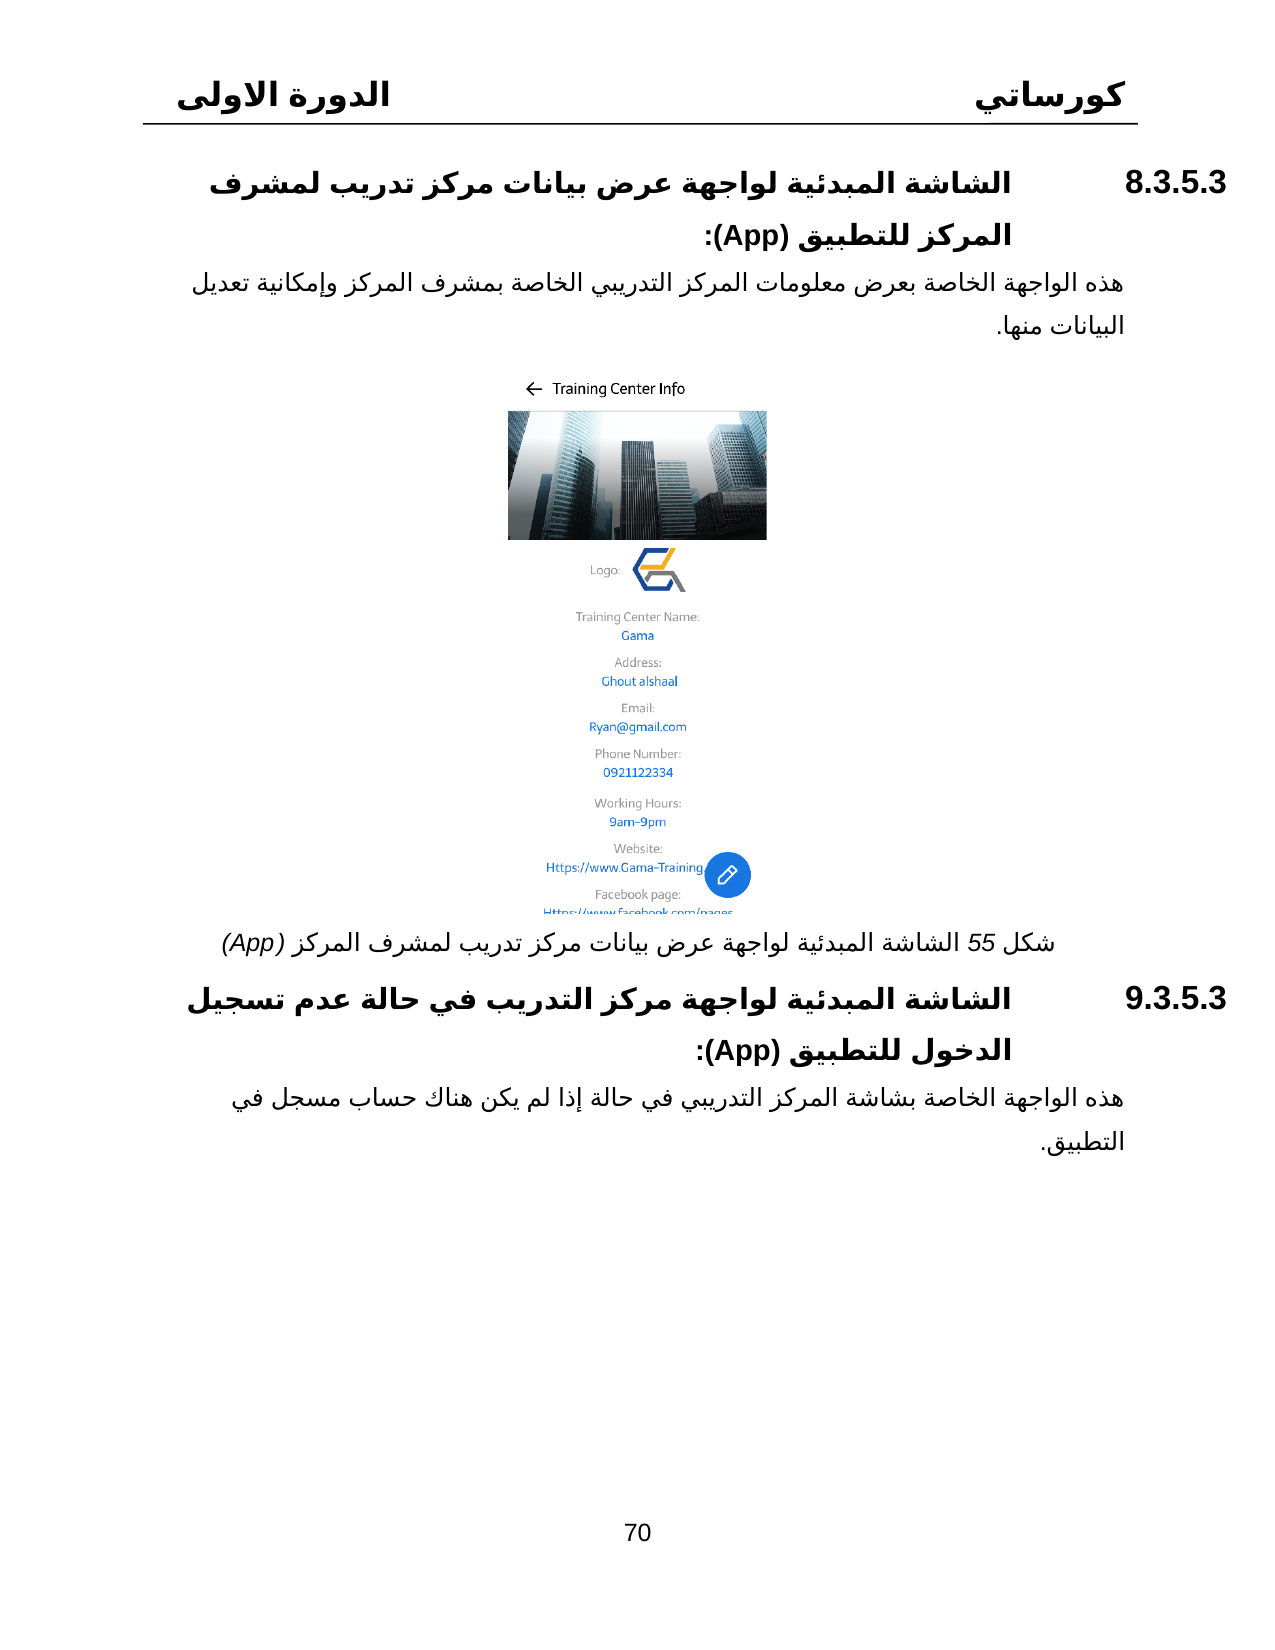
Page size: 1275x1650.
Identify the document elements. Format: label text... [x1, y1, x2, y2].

picture [508, 354, 767, 914]
text شكل 55 الشاشة المبدئية لواجهة عرض بيانات مركز تدريب لمشرف المركز (App) [150, 928, 1125, 957]
subtitle الشاشة المبدئية لواجهة مركز التدريب في حالة عدم تسجيل الدخول للتطبيق (App): [150, 978, 1125, 1067]
subtitle الشاشة المبدئية لواجهة عرض بيانات مركز تدريب لمشرف المركز للتطبيق (App): [150, 162, 1125, 251]
text هذه الواجهة الخاصة بشاشة المركز التدريبي في حالة إذا لم يكن هناك حساب مسجل في التطبيق. [150, 1083, 1125, 1155]
text هذه الواجهة الخاصة بعرض معلومات المركز التدريبي الخاصة بمشرف المركز وإمكانية تعديل البيانات منها. [150, 268, 1125, 340]
